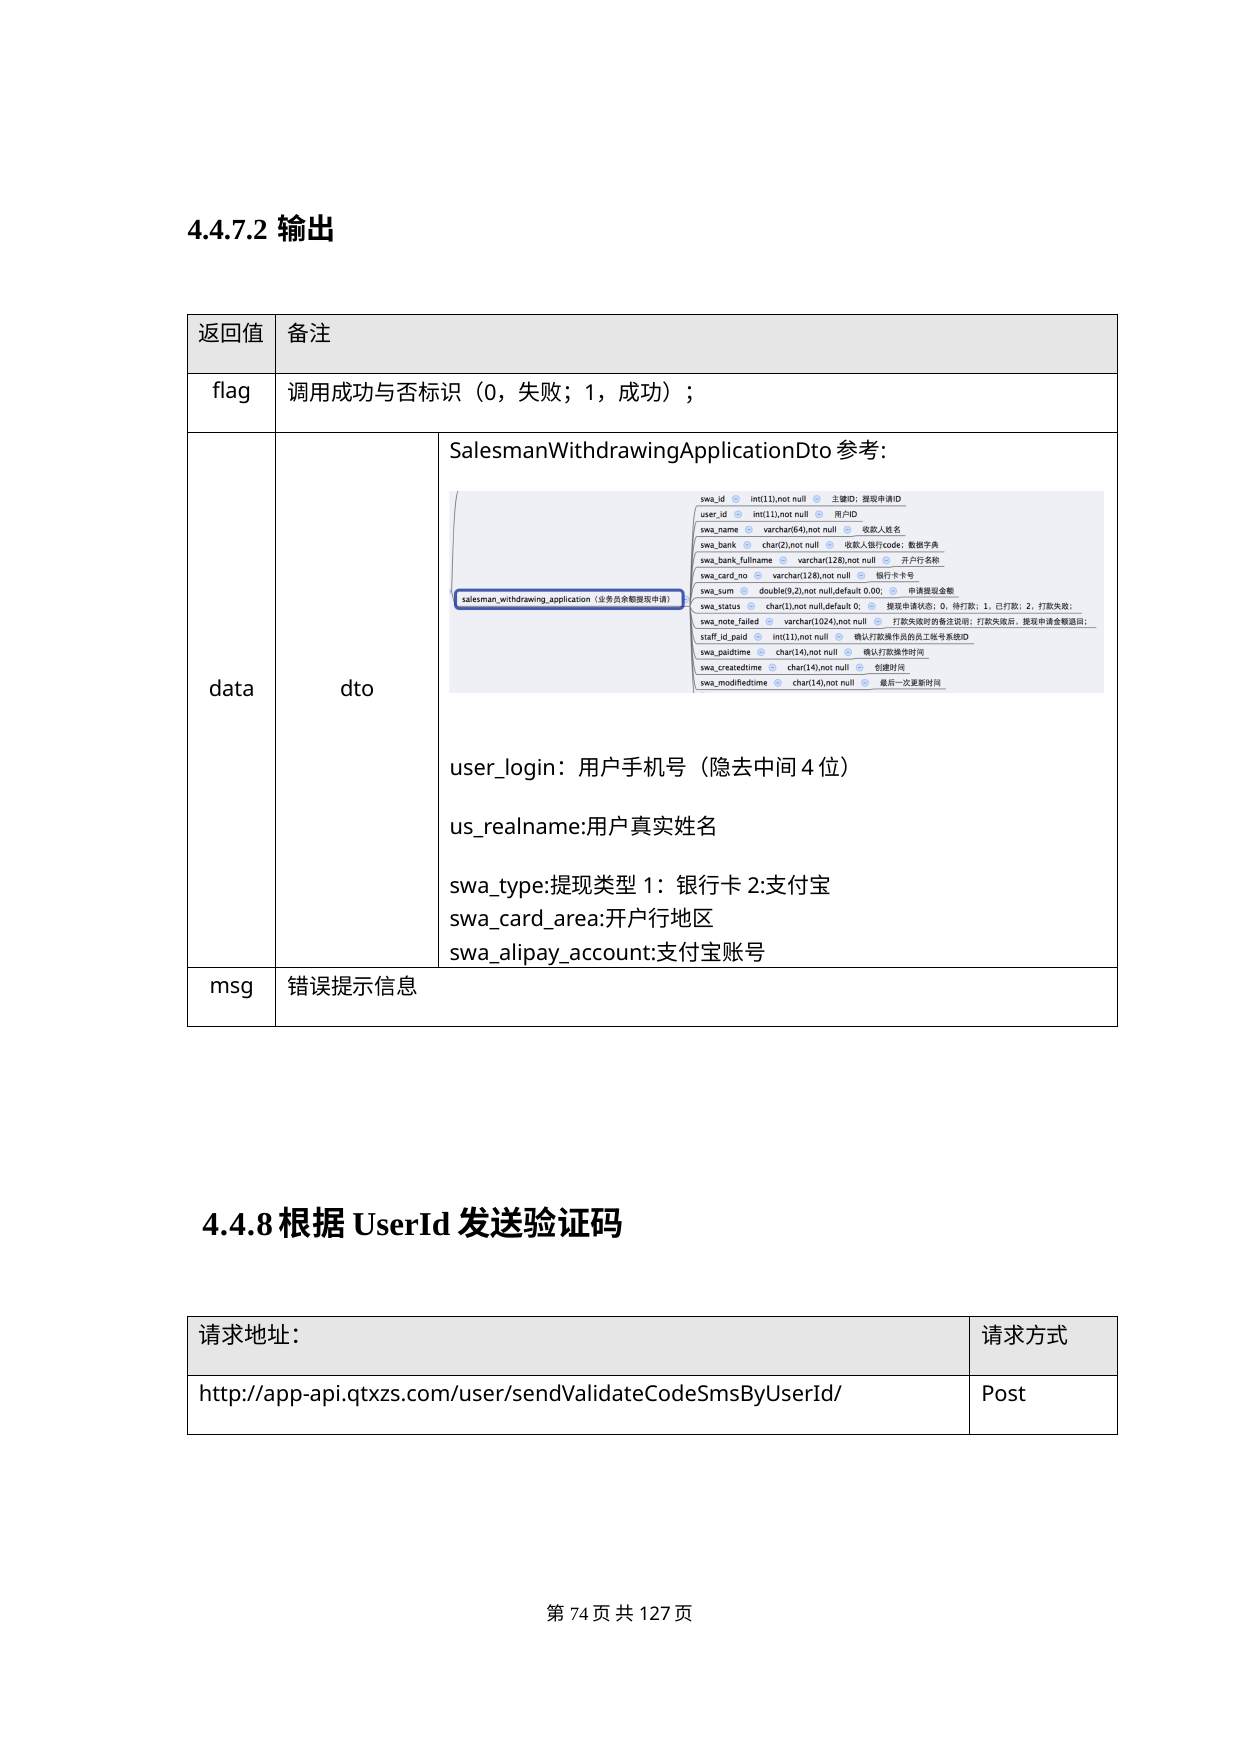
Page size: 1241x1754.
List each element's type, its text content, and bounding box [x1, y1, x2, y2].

table_cell dto [276, 433, 438, 967]
table_cell SalesmanWithdrawingApplicationDto参考: user_login：用户手机号（隐去中间4位） us_realname:用户真实姓名 swa_type:提现类型 1：银行卡 2:支付宝 swa_card_area:开户行地区 swa_alipay_account:支付宝账号 [439, 433, 1117, 967]
table_header 请求方式 [970, 1317, 1117, 1375]
subtitle 输出 [187, 194, 1053, 260]
table_cell Post [970, 1376, 1117, 1434]
table_cell msg [188, 968, 275, 1026]
picture [449, 491, 1105, 693]
table_header 备注 [276, 315, 1117, 373]
table_cell 错误提示信息 [276, 968, 1117, 1026]
table_header 请求地址： [188, 1317, 969, 1375]
subtitle 根据UserId发送验证码 [202, 1188, 1053, 1254]
table_cell 调用成功与否标识（0，失败；1，成功）； [276, 374, 1117, 432]
table_header 返回值 [188, 315, 275, 373]
table_cell http://app-api.qtxzs.com/user/sendValidateCodeSmsByUserId/ [188, 1376, 969, 1434]
table_cell flag [188, 374, 275, 432]
table_cell data [188, 433, 275, 967]
